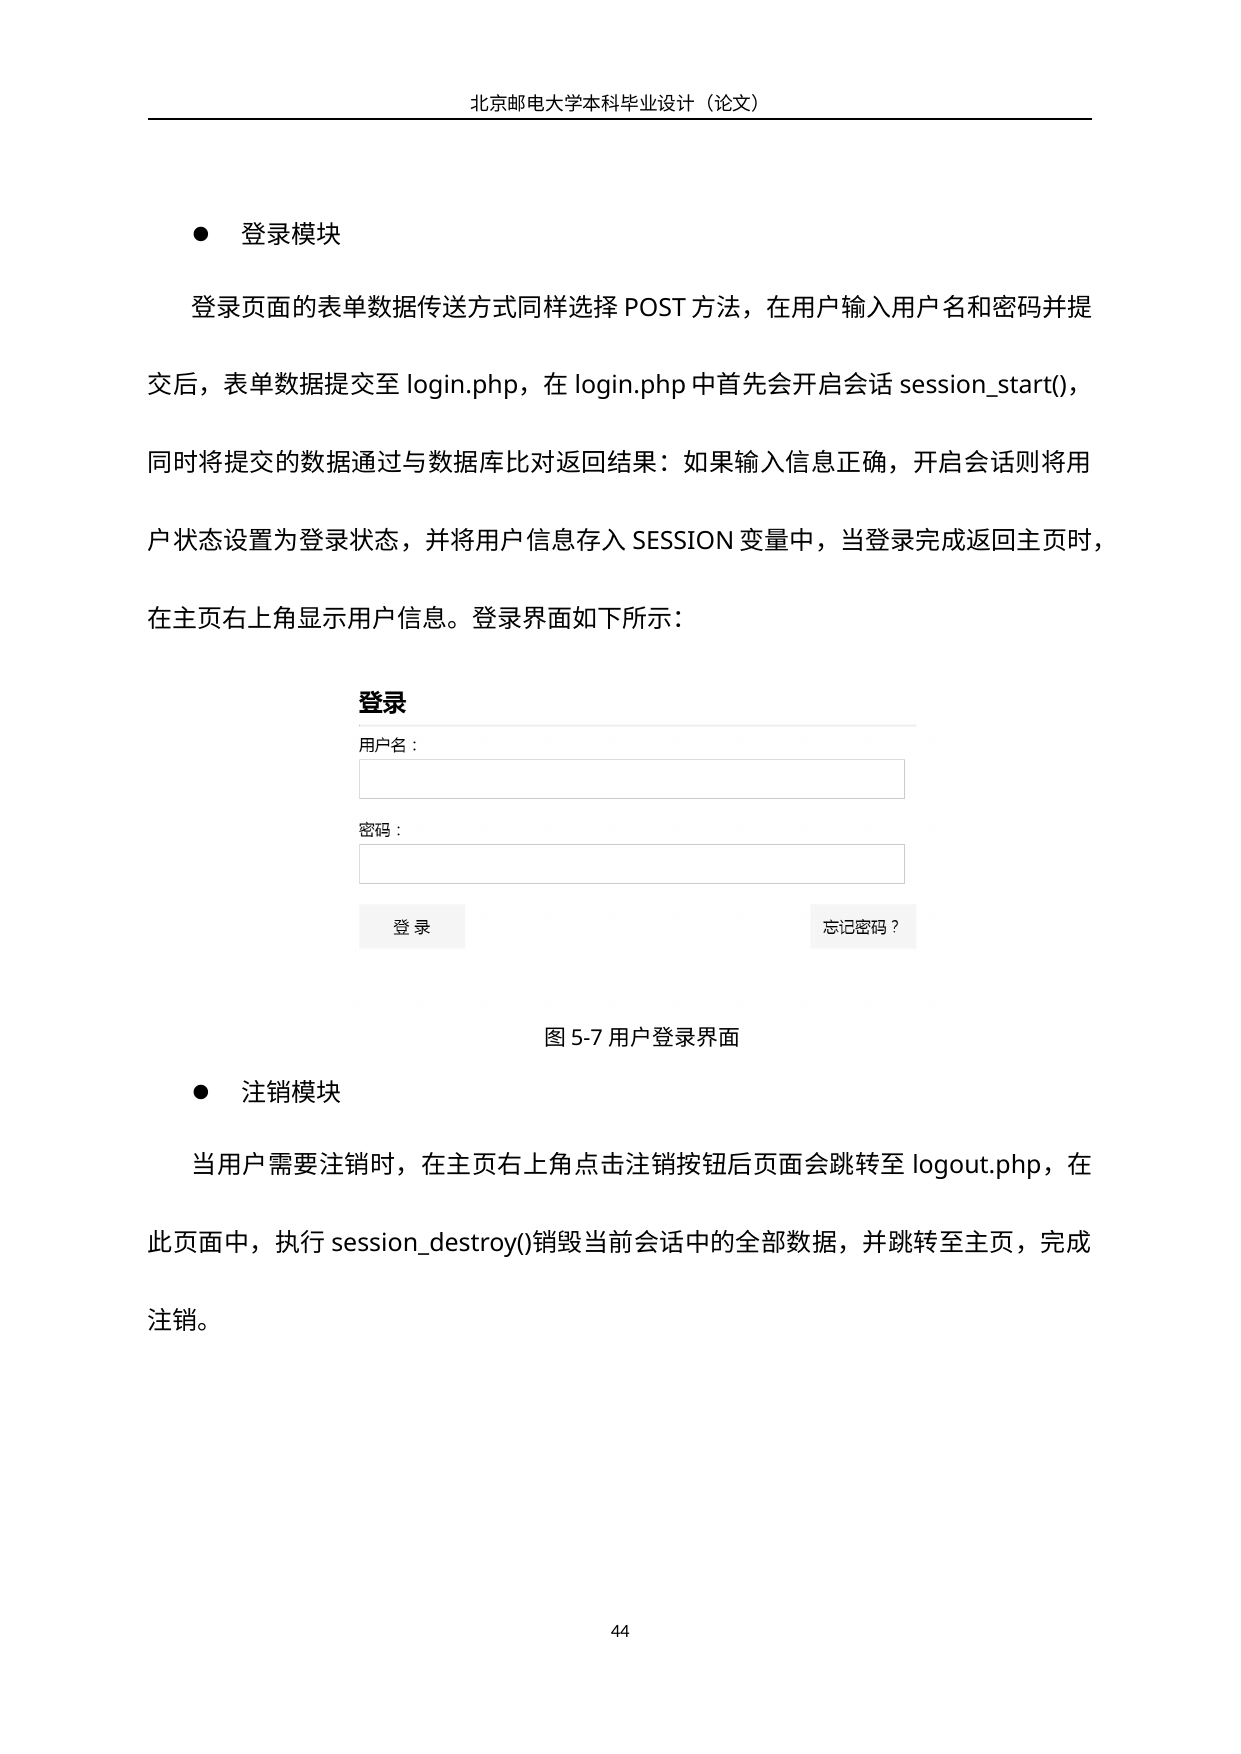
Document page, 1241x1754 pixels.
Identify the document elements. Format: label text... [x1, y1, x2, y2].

text 图5-7 用户登录界面 [148, 1019, 1092, 1052]
text 当用户需要注销时，在主页右上角点击注销按钮后页面会跳转至logout.php，在此页面中，执行session_destroy()销毁当前会话中的全部数据，并跳转至主页，完成注销。 [148, 1130, 1092, 1351]
picture [307, 656, 977, 1008]
list 注销模块 [191, 1058, 1092, 1123]
text 登录页面的表单数据传送方式同样选择POST方法，在用户输入用户名和密码并提交后，表单数据提交至login.php，在login.php中首先会开启会话session_start()，同时将提交的数据通过与数据库比对返回结果：如果输入信息正确，开启会话则将用户状态设置为登录状态，并将用户信息存入SESSION变量中，当登录完成返回主页时，在主页右上角显示用户信息。登录界面如下所示： [148, 273, 1092, 649]
list 登录模块 [191, 201, 1092, 266]
